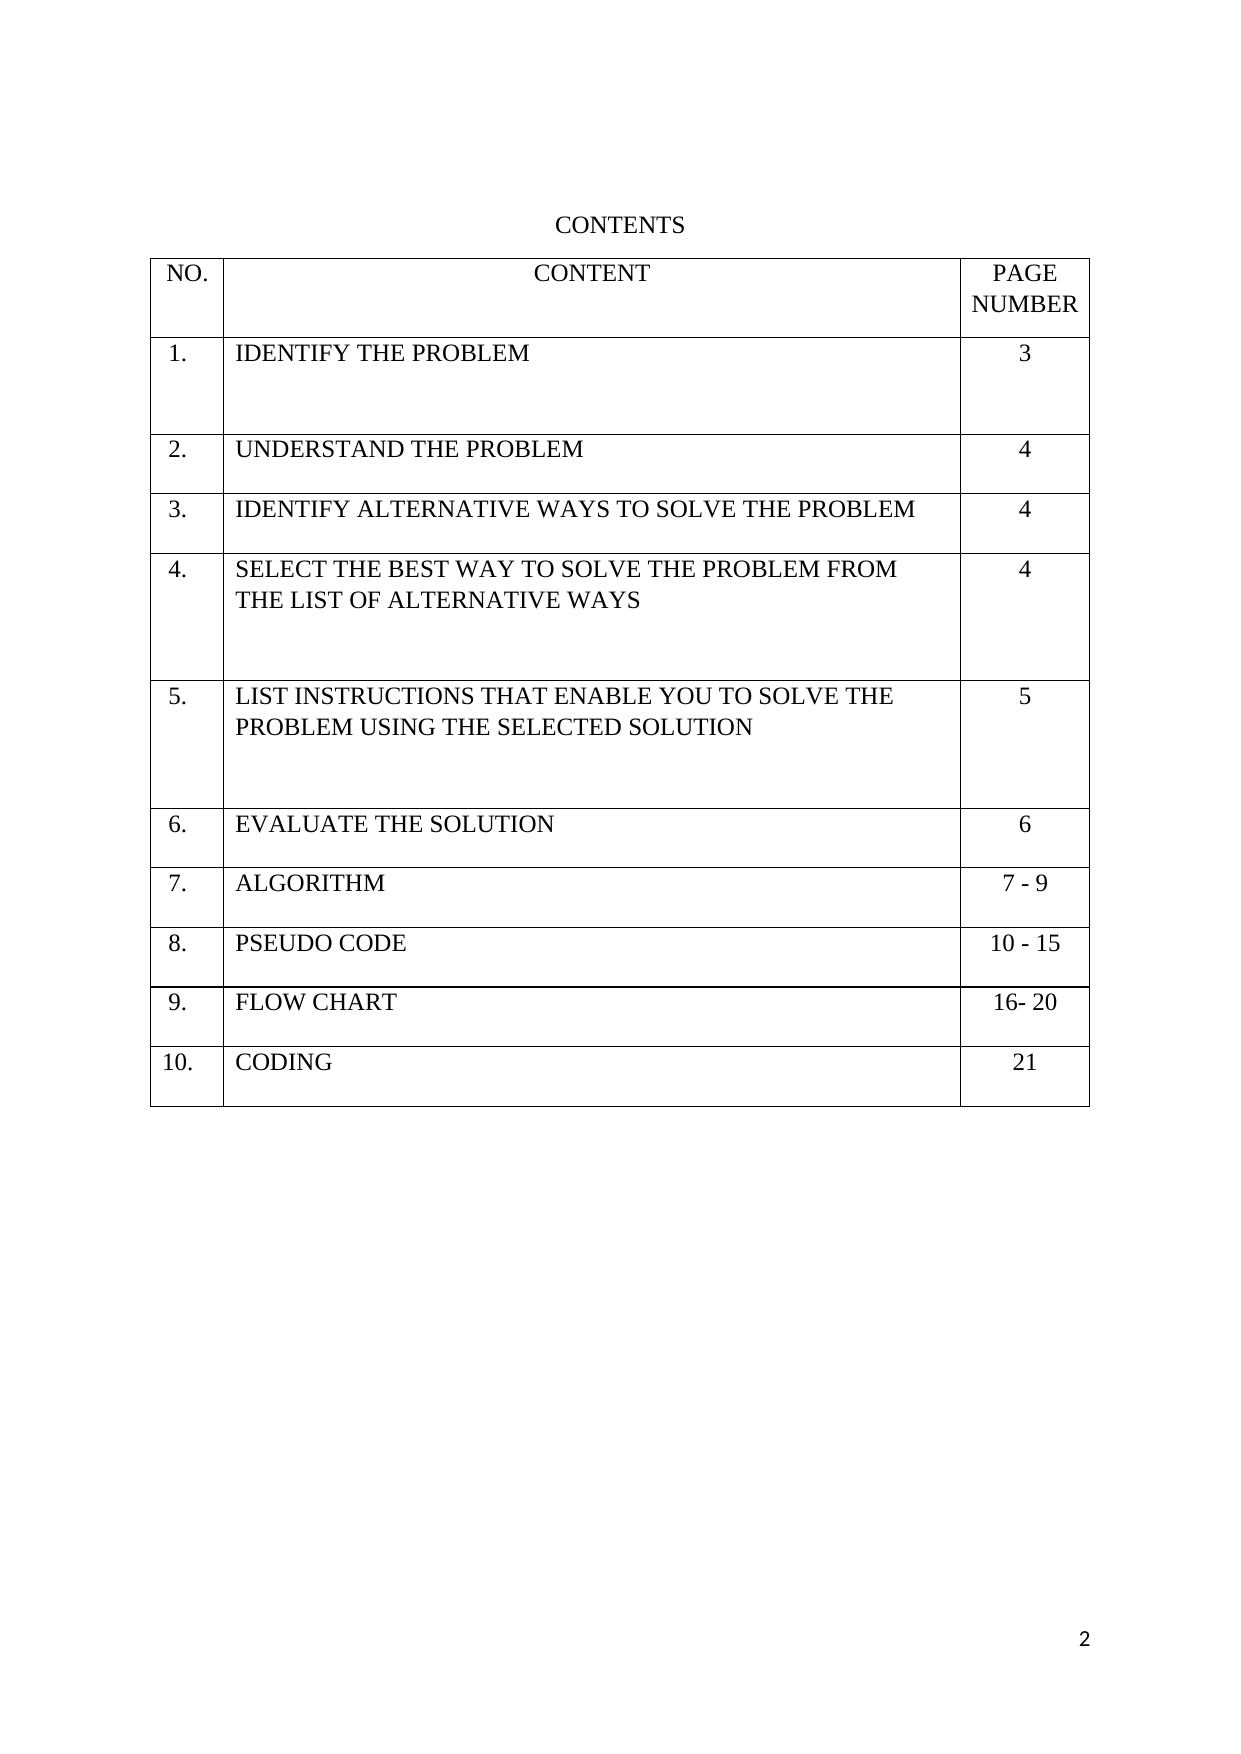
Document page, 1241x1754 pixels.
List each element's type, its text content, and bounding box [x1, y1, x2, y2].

table_cell EVALUATE THE SOLUTION [224, 809, 960, 867]
table_cell 5. [151, 681, 223, 808]
table_cell 3 [961, 338, 1089, 433]
table_header CONTENT [224, 259, 960, 337]
table_cell 9. [151, 988, 223, 1046]
table_cell LIST INSTRUCTIONS THAT ENABLE YOU TO SOLVE THE PROBLEM USING THE SELECTED SOLUTION [224, 681, 960, 808]
table_cell FLOW CHART [224, 988, 960, 1046]
table_cell UNDERSTAND THE PROBLEM [224, 435, 960, 493]
table_cell 2. [151, 435, 223, 493]
text CONTENTS [150, 210, 1090, 238]
table_cell 5 [961, 681, 1089, 808]
table_cell 1. [151, 338, 223, 433]
table_cell ALGORITHM [224, 868, 960, 927]
table_cell 10. [151, 1047, 223, 1106]
table_cell 16- 20 [961, 988, 1089, 1046]
table_cell IDENTIFY THE PROBLEM [224, 338, 960, 433]
table_cell PSEUDO CODE [224, 928, 960, 986]
table_cell 6 [961, 809, 1089, 867]
table_header PAGE NUMBER [961, 259, 1089, 337]
table_cell 8. [151, 928, 223, 986]
table_cell 4 [961, 435, 1089, 493]
table_cell 4. [151, 554, 223, 680]
table_cell 6. [151, 809, 223, 867]
table_cell CODING [224, 1047, 960, 1106]
table_cell 10 - 15 [961, 928, 1089, 986]
table_cell 21 [961, 1047, 1089, 1106]
table_cell 7. [151, 868, 223, 927]
table_cell SELECT THE BEST WAY TO SOLVE THE PROBLEM FROM THE LIST OF ALTERNATIVE WAYS [224, 554, 960, 680]
table_cell 7 - 9 [961, 868, 1089, 927]
table_header NO. [151, 259, 223, 337]
table_cell 4 [961, 554, 1089, 680]
table_cell IDENTIFY ALTERNATIVE WAYS TO SOLVE THE PROBLEM [224, 494, 960, 553]
table_cell 4 [961, 494, 1089, 553]
table_cell 3. [151, 494, 223, 553]
